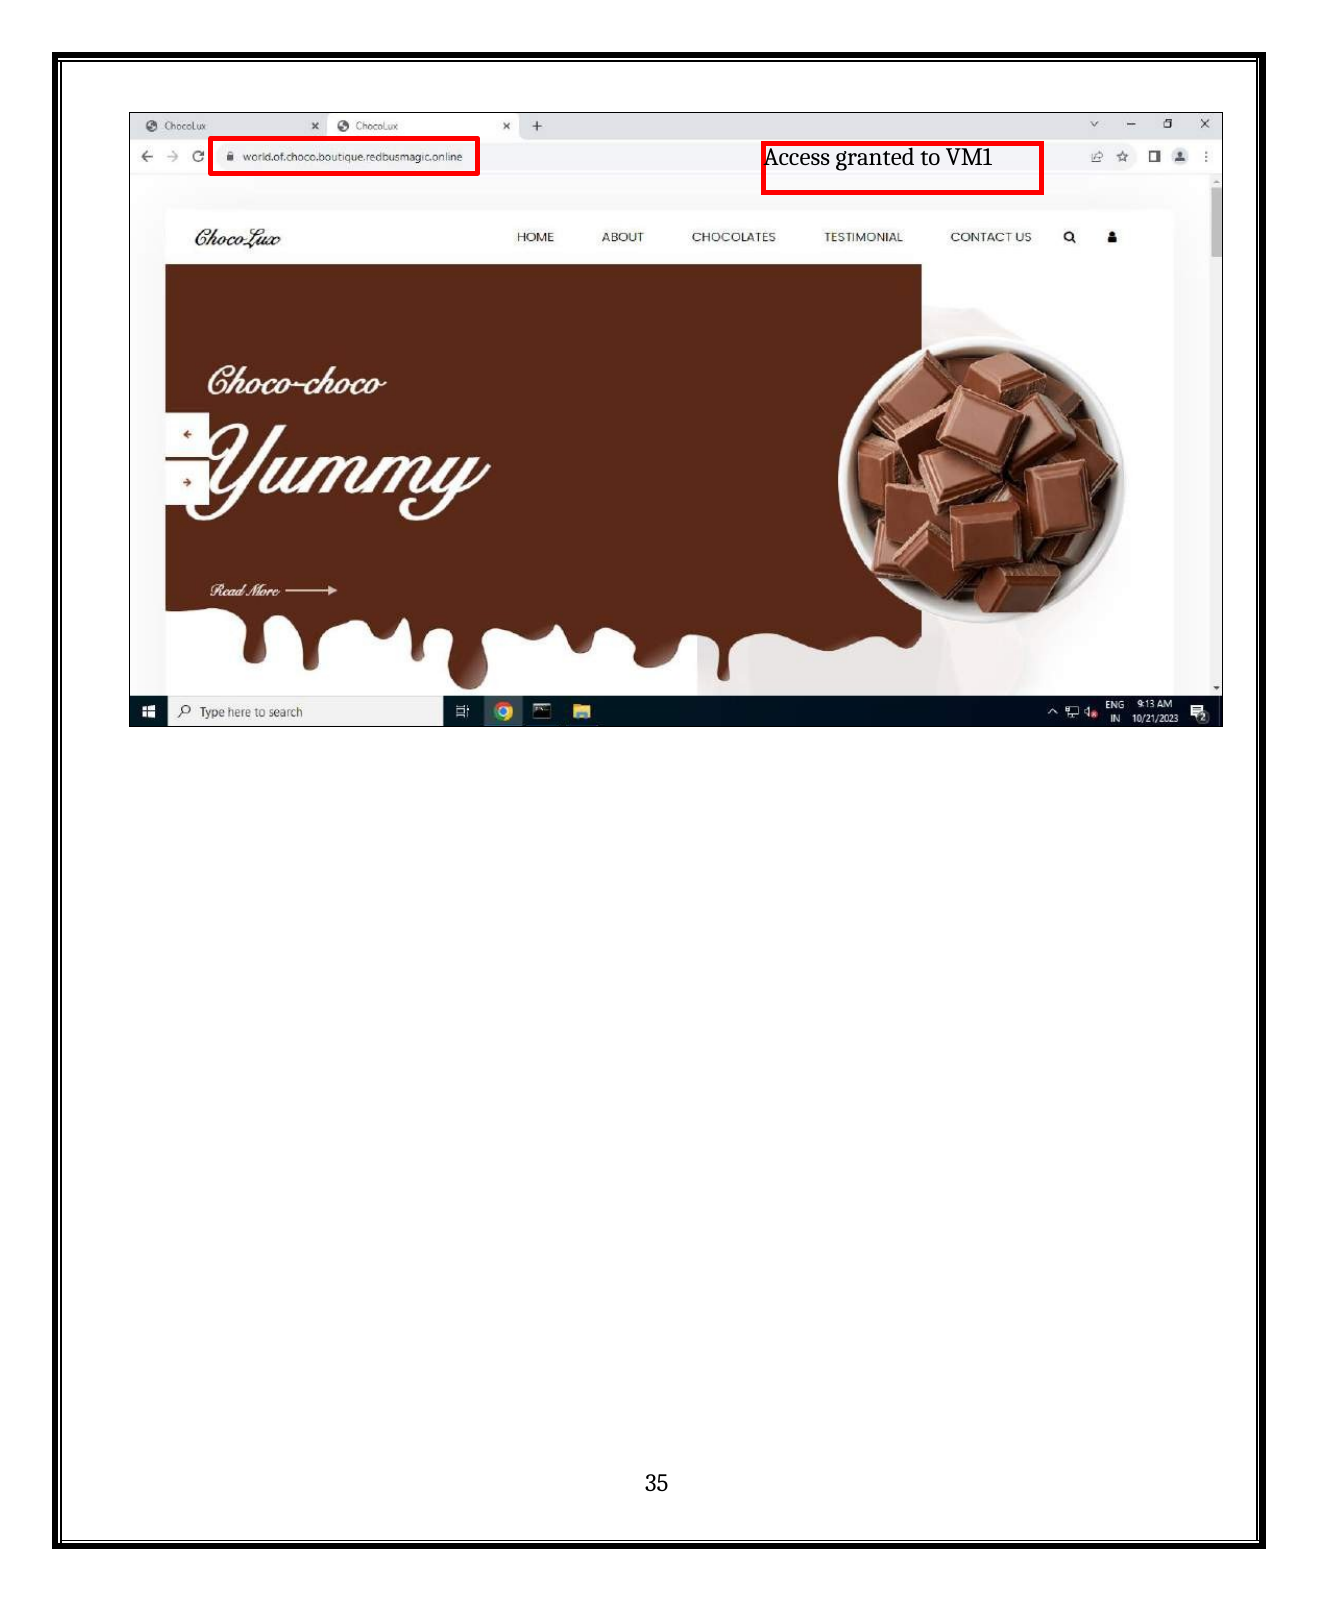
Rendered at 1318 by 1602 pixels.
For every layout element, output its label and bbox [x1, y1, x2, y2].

picture [130, 113, 1222, 726]
